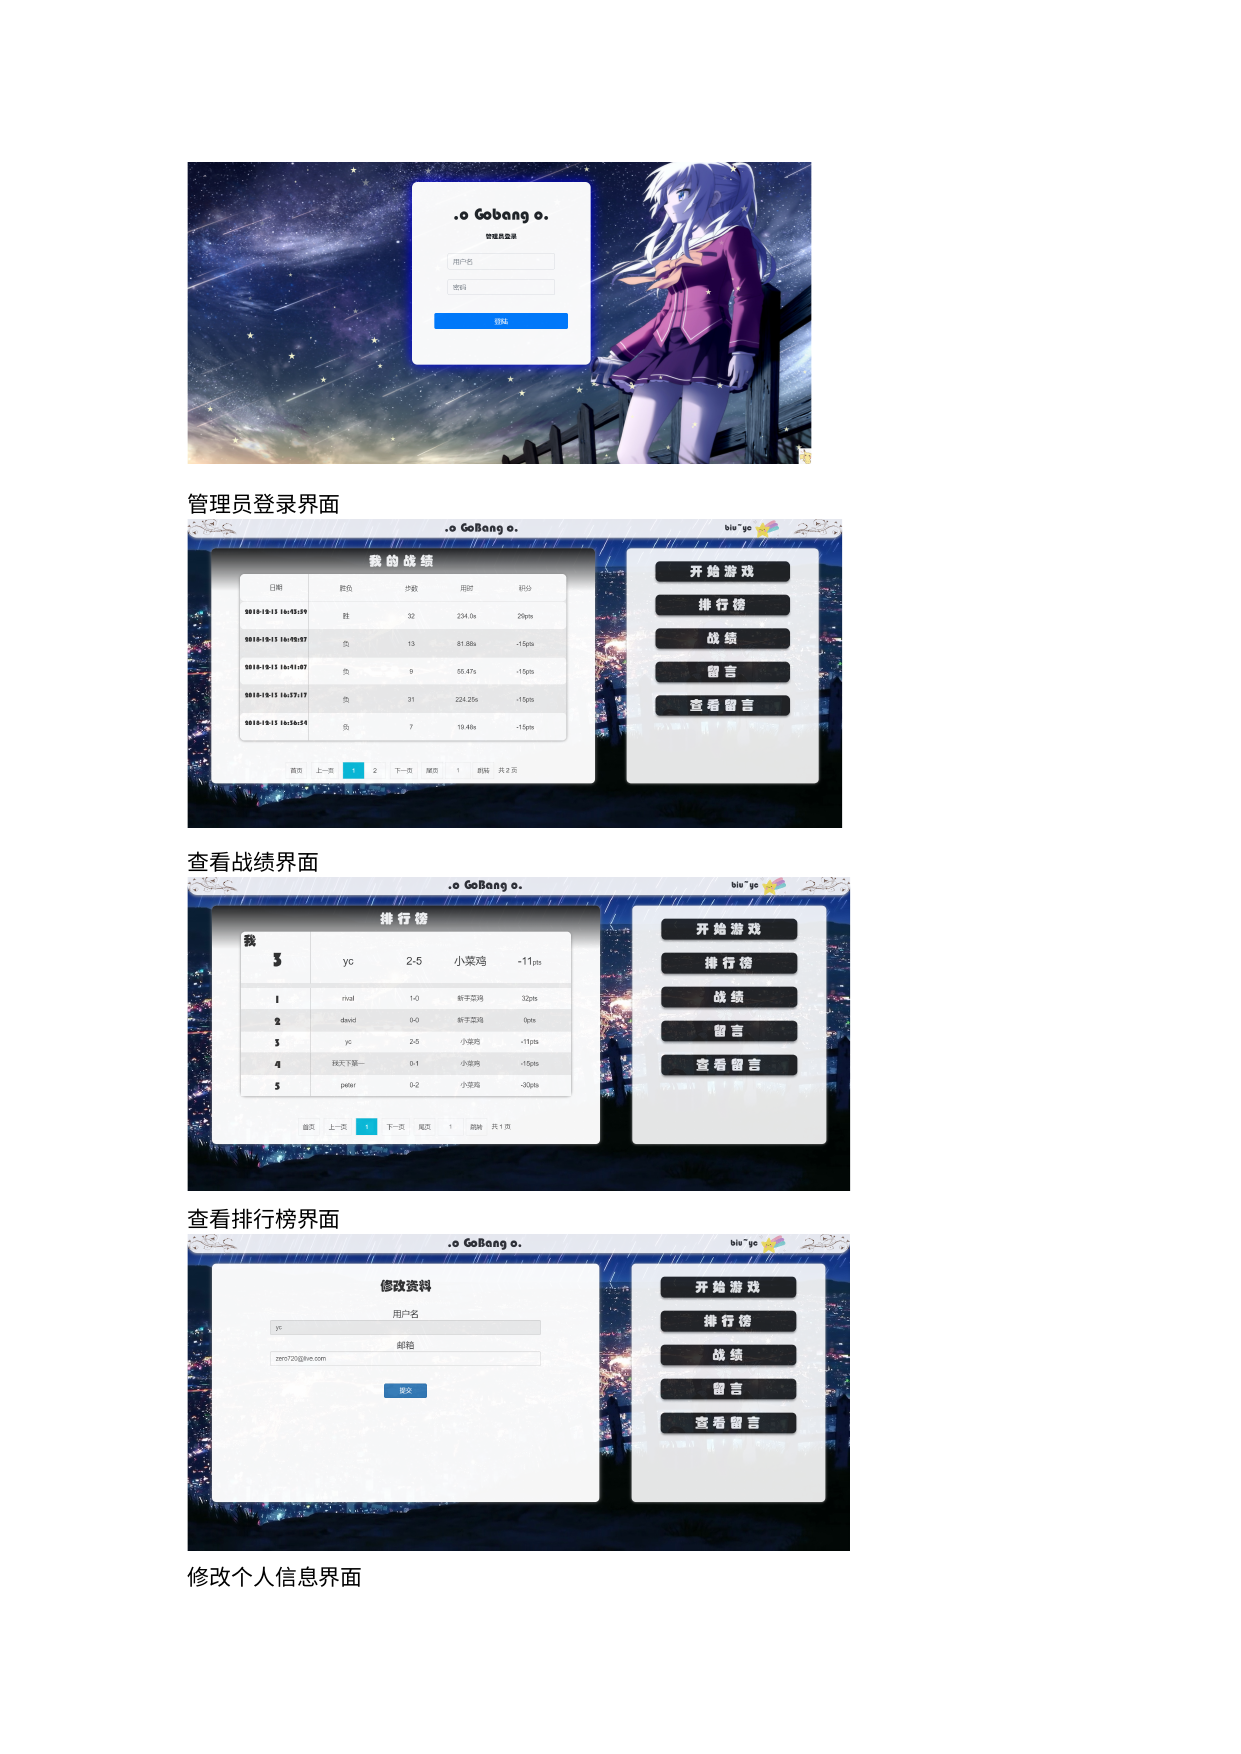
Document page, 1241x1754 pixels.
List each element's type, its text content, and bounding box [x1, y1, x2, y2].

picture [187, 162, 812, 464]
text 查看战绩界面 [187, 844, 1053, 877]
text 修改个人信息界面 [187, 1559, 1053, 1592]
picture [187, 519, 843, 828]
picture [187, 1234, 850, 1551]
text 查看排行榜界面 [187, 1202, 1053, 1234]
picture [187, 877, 851, 1191]
text 管理员登录界面 [187, 487, 1053, 519]
